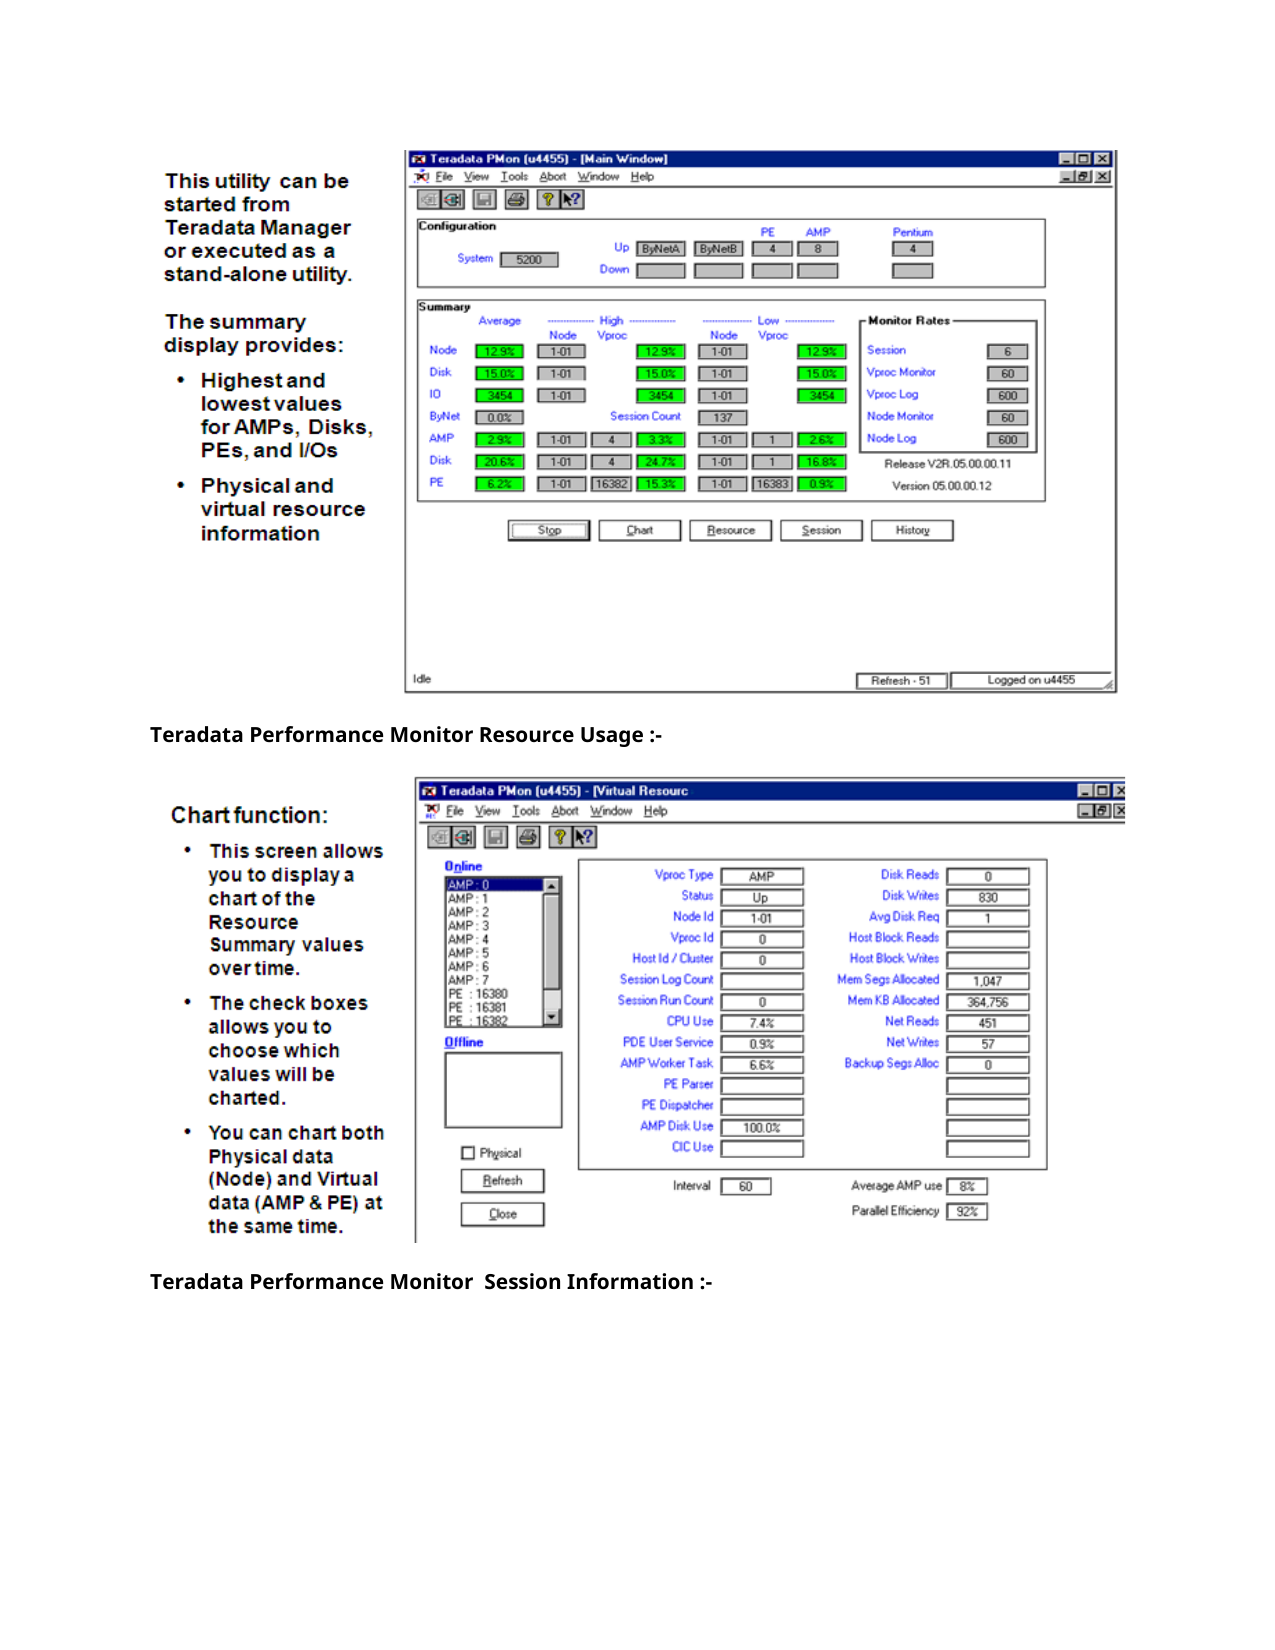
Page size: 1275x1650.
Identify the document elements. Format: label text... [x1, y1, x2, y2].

text Teradata Performance Monitor Resource Usage :- [150, 720, 1125, 749]
picture [150, 773, 1125, 1243]
text Teradata Performance Monitor Session Information :- [150, 1267, 1125, 1296]
picture [150, 150, 1125, 696]
